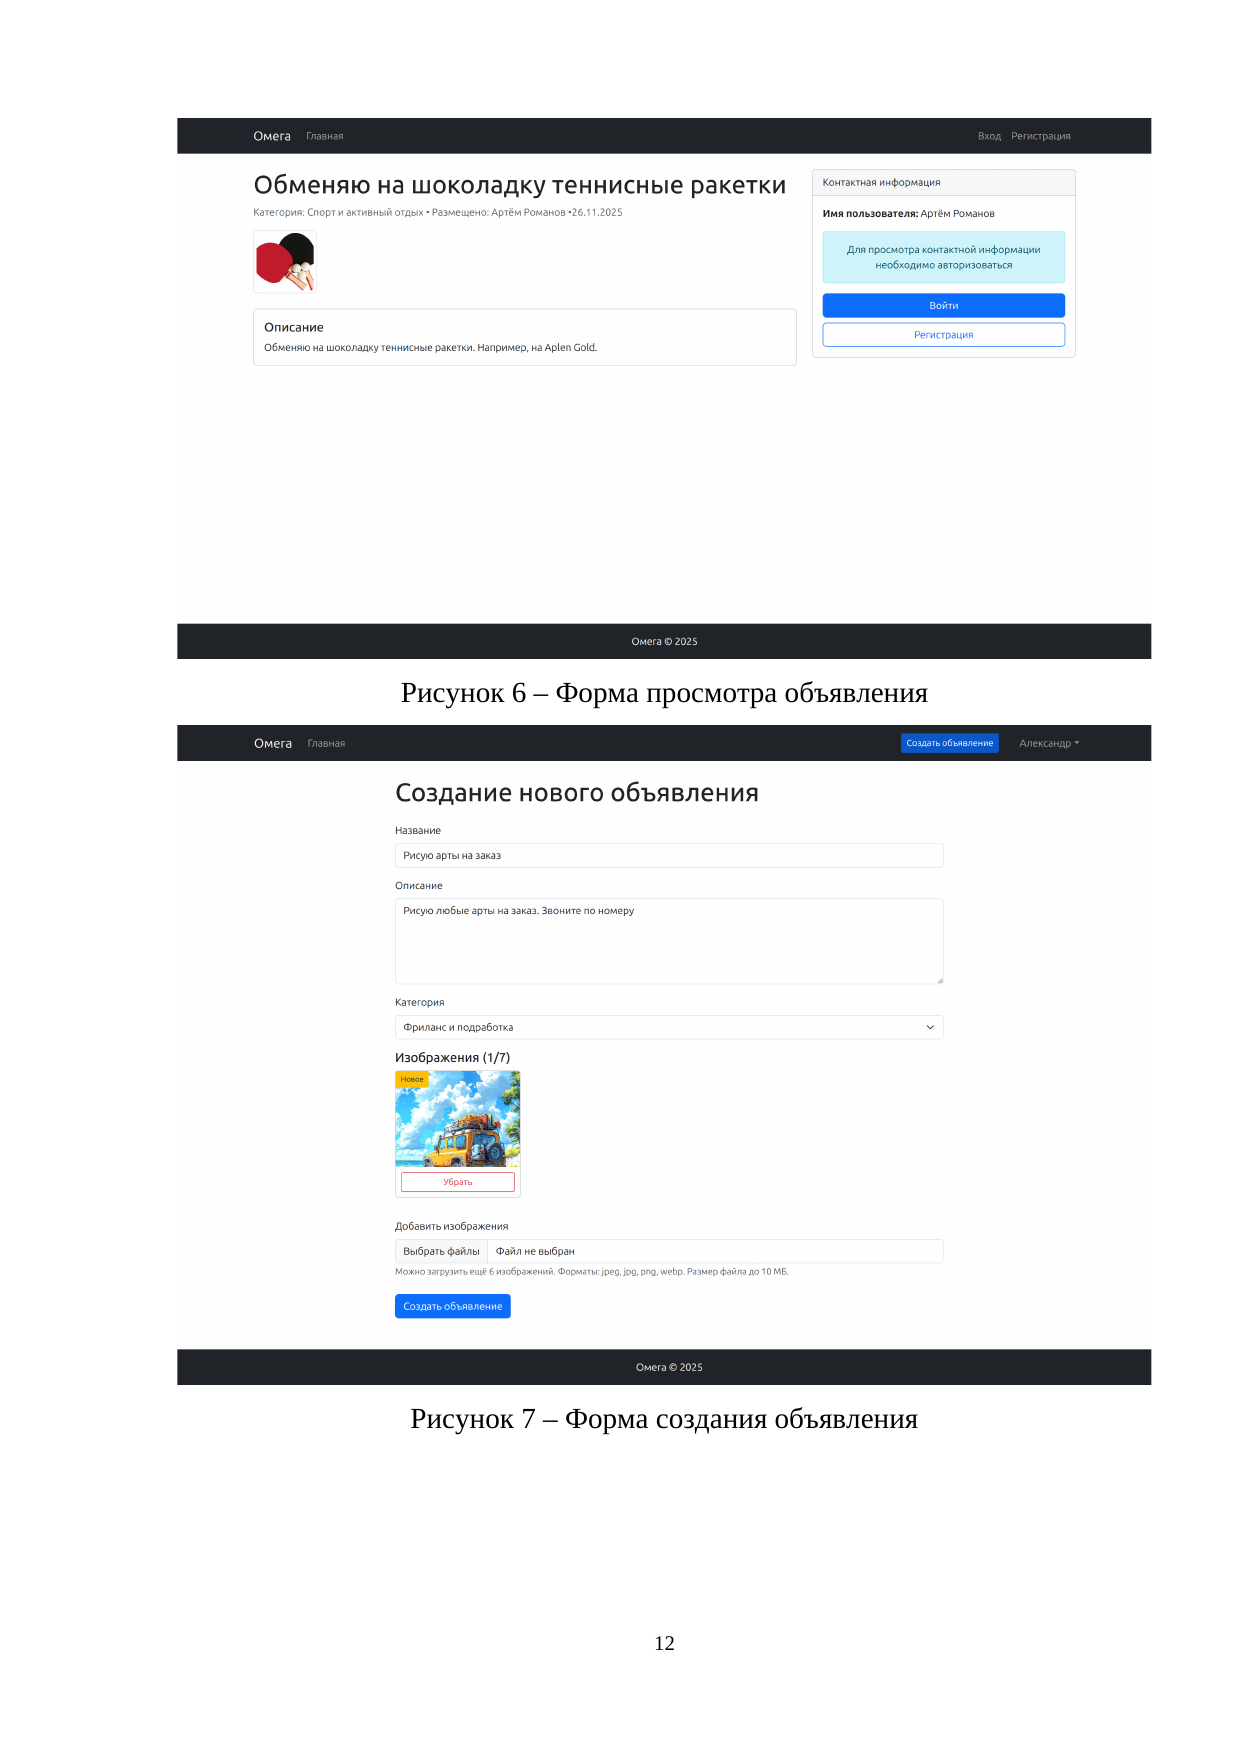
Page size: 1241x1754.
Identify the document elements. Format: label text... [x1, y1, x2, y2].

picture [177, 725, 1152, 1385]
picture [177, 118, 1152, 659]
text Рисунок 6 – Форма просмотра объявления [177, 675, 1152, 709]
text Рисунок 7 – Форма создания объявления [177, 1402, 1152, 1435]
